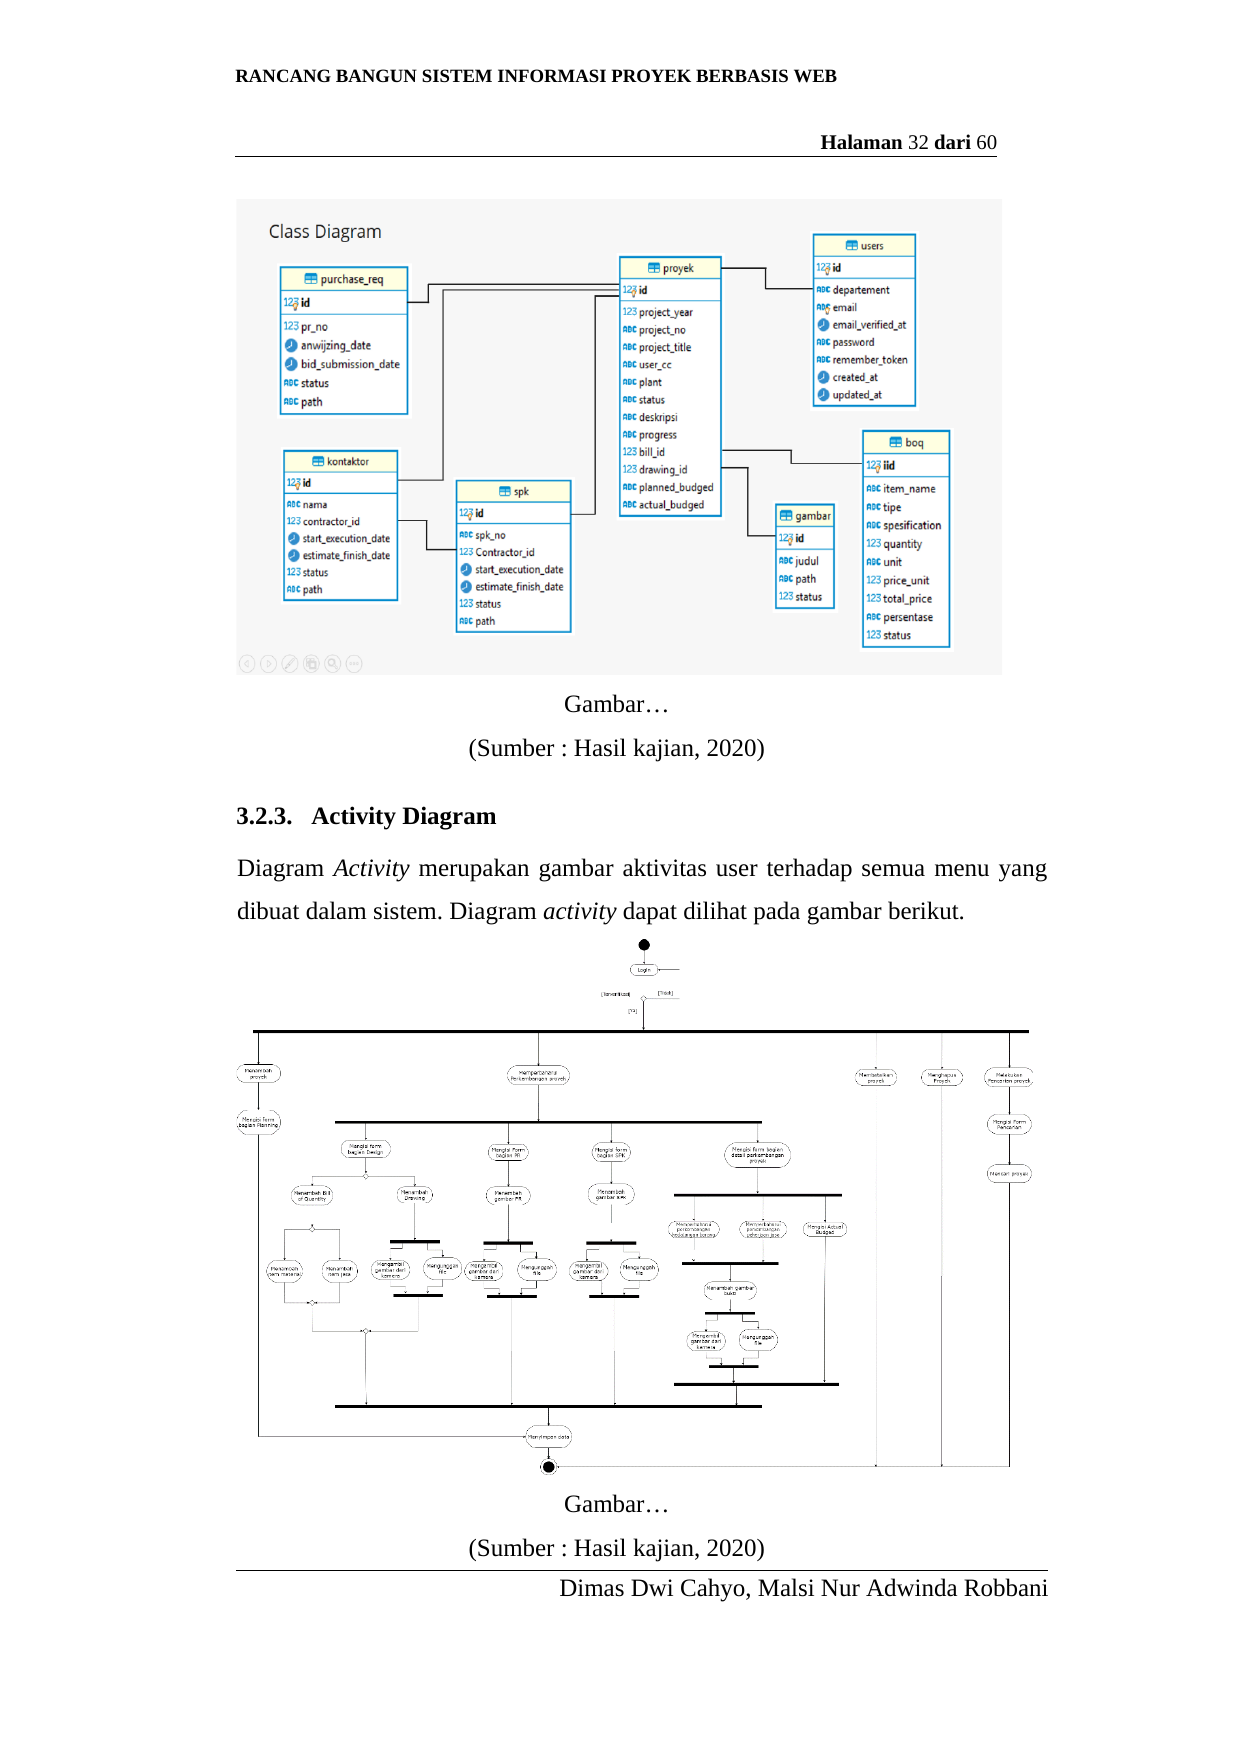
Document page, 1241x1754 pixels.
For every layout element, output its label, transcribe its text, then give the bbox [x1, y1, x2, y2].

text (Sumber : Hasil kajian, 2020) [236, 733, 997, 761]
text Gambar… [236, 1489, 997, 1518]
text Diagram Activity merupakan gambar aktivitas user terhadap semua menu yang dibuat dalam sistem. Diagram activity dapat dilihat pada gambar berikut. [237, 853, 1048, 925]
picture [236, 199, 1003, 675]
text (Sumber : Hasil kajian, 2020) [236, 1533, 997, 1562]
picture [236, 939, 1033, 1475]
subtitle Activity Diagram [236, 801, 997, 829]
text Gambar… [236, 689, 997, 718]
